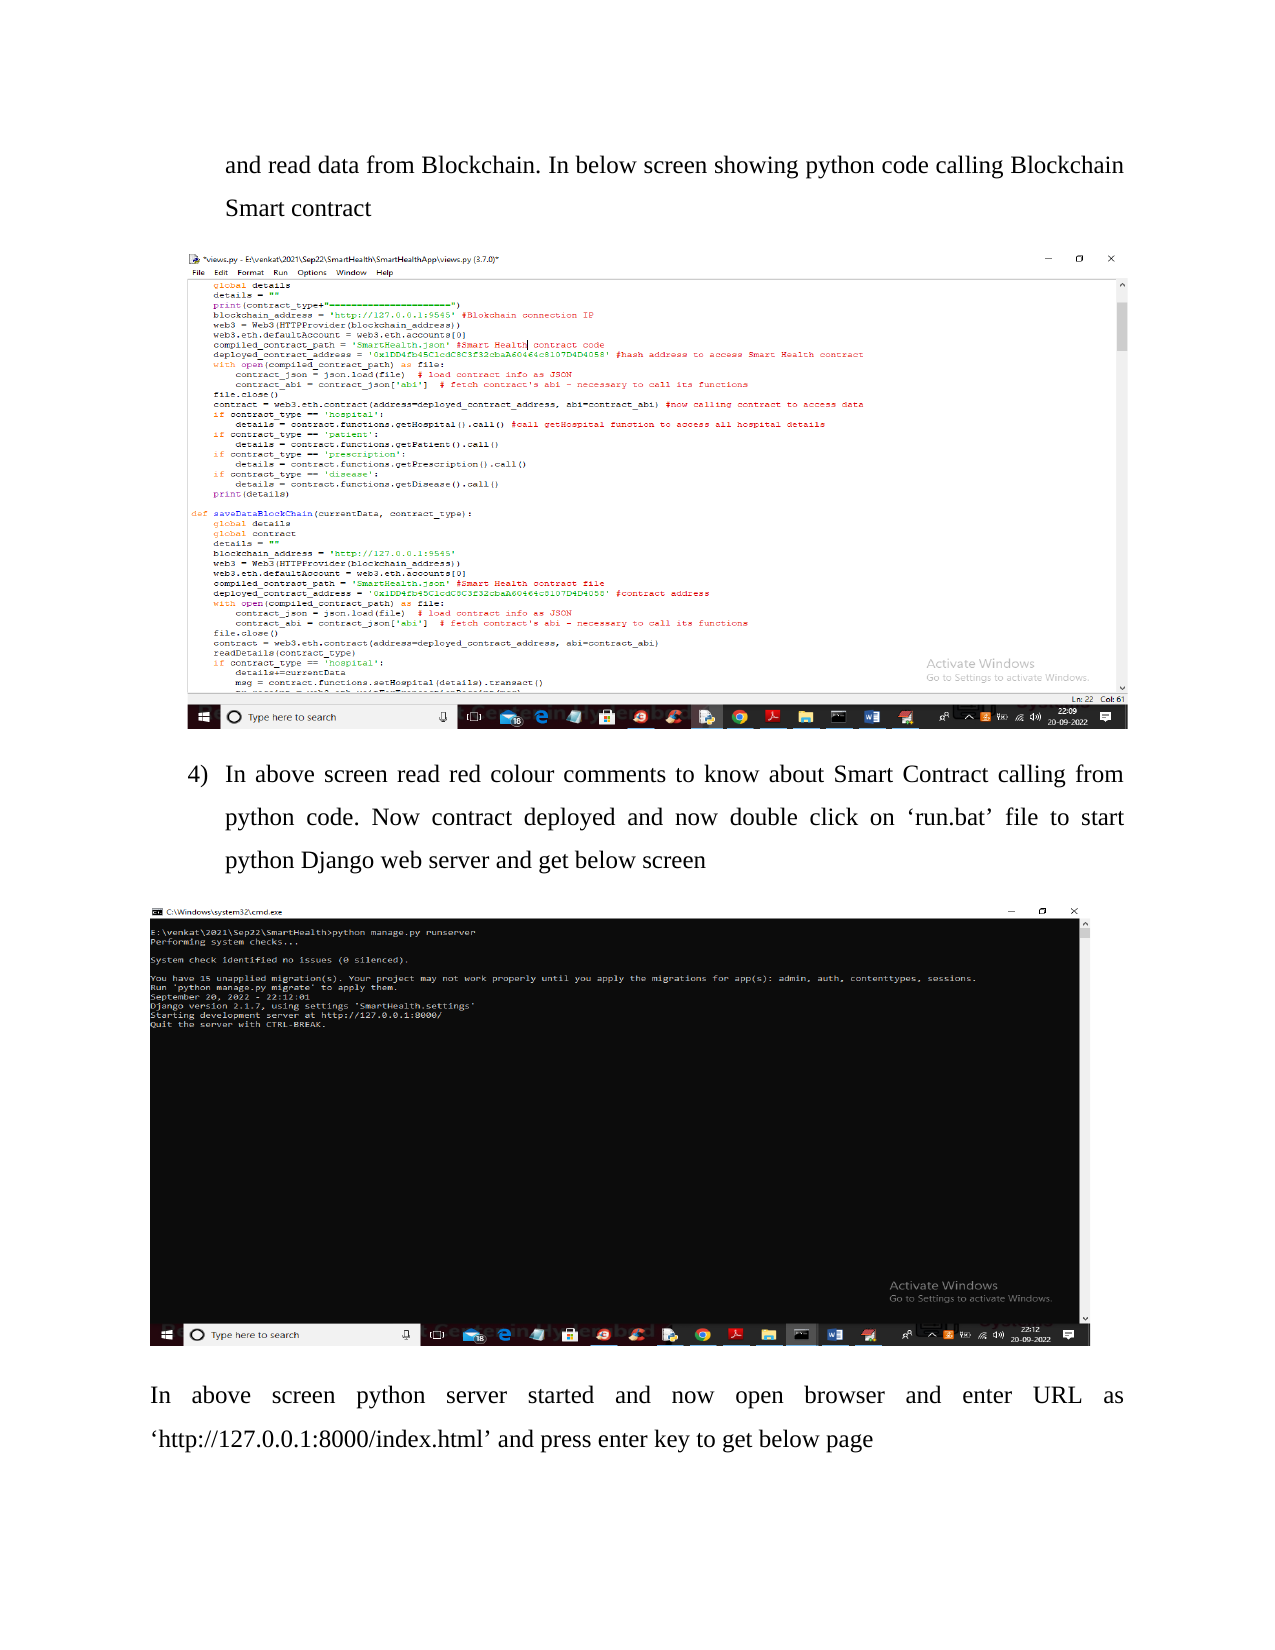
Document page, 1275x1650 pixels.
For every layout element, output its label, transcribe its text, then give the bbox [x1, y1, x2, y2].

picture [150, 905, 1091, 1346]
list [187, 150, 1125, 222]
list In above screen read red colour comments to know about Smart Contract calling from python code. Now contract deployed and now double click on ‘run.bat’ file to start python Django web server and get below screen [187, 759, 1125, 874]
text In above screen python server started and now open browser and enter URL as ‘http://127.0.0.1:8000/index.html’ and press enter key to get below page [150, 1381, 1125, 1452]
picture [187, 252, 1128, 729]
